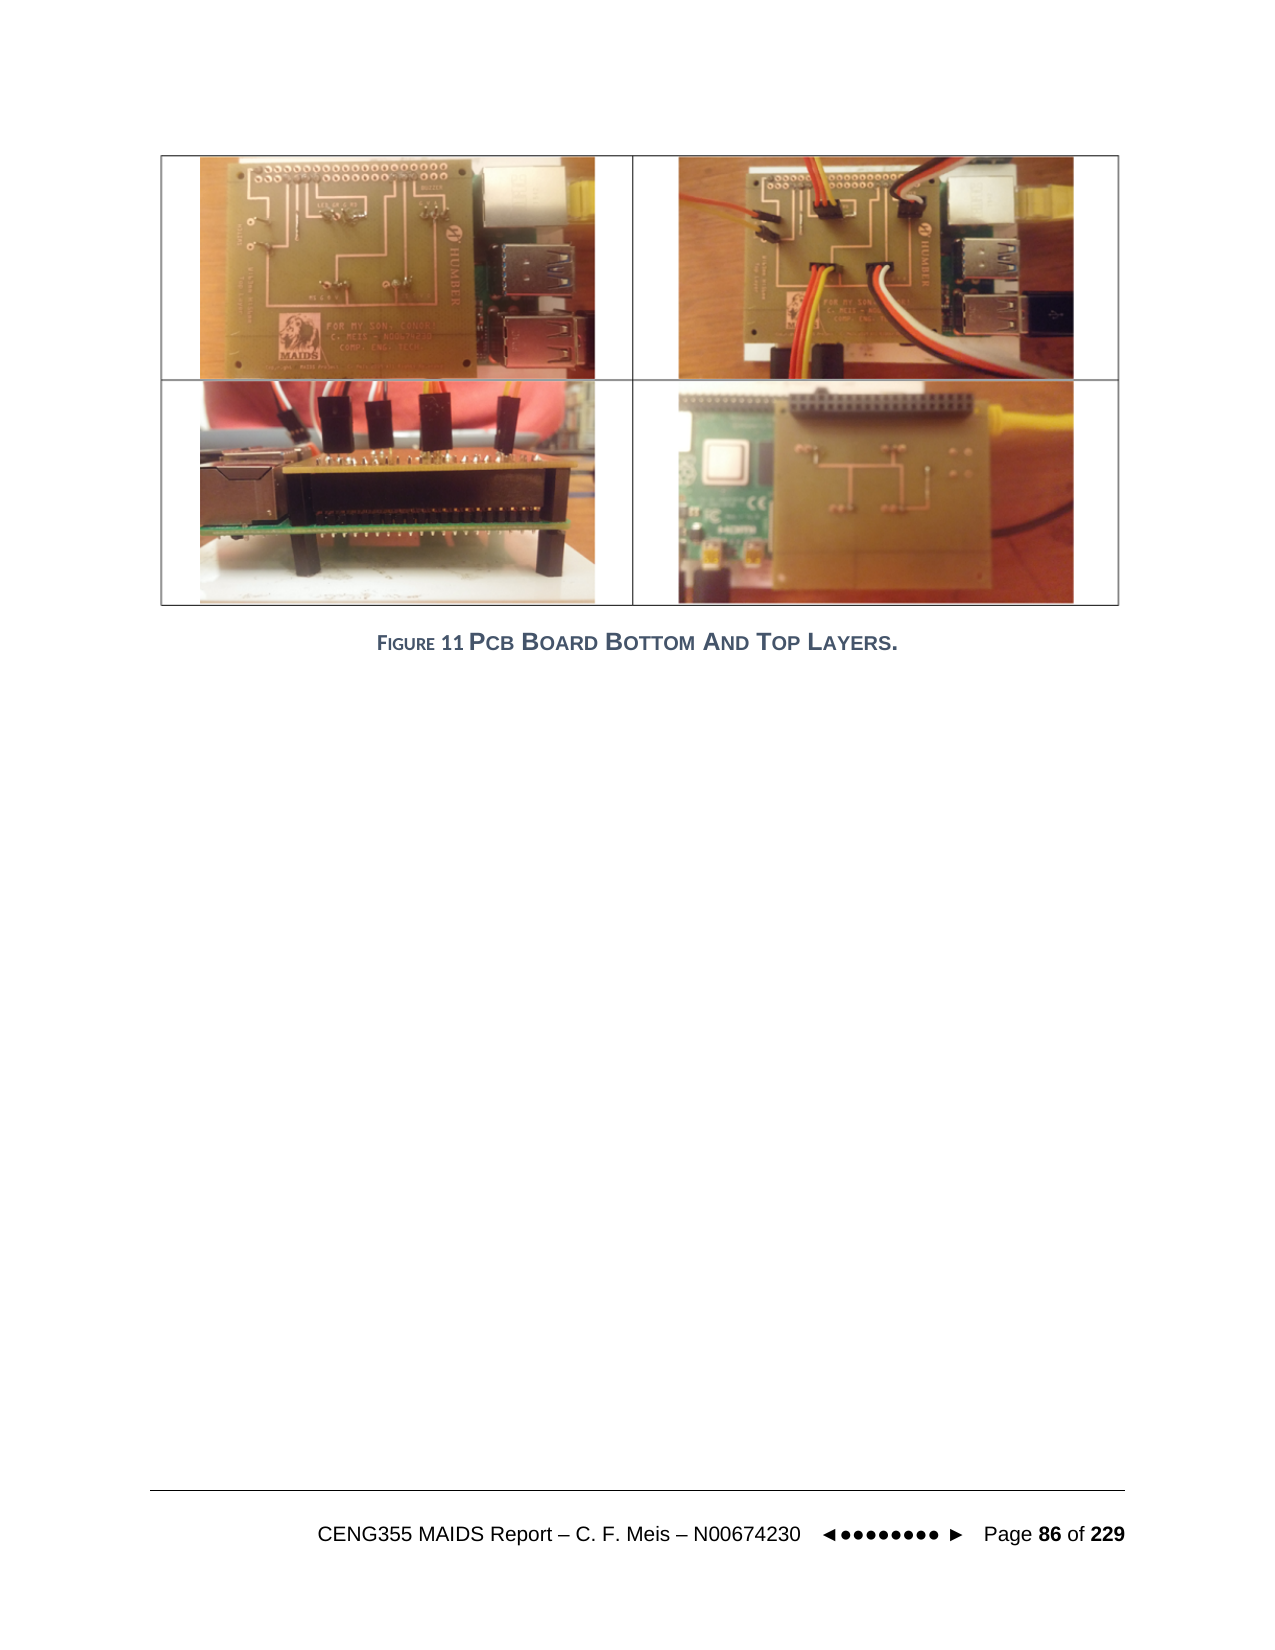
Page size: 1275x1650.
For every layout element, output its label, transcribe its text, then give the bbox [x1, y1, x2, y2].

picture [150, 150, 1125, 608]
